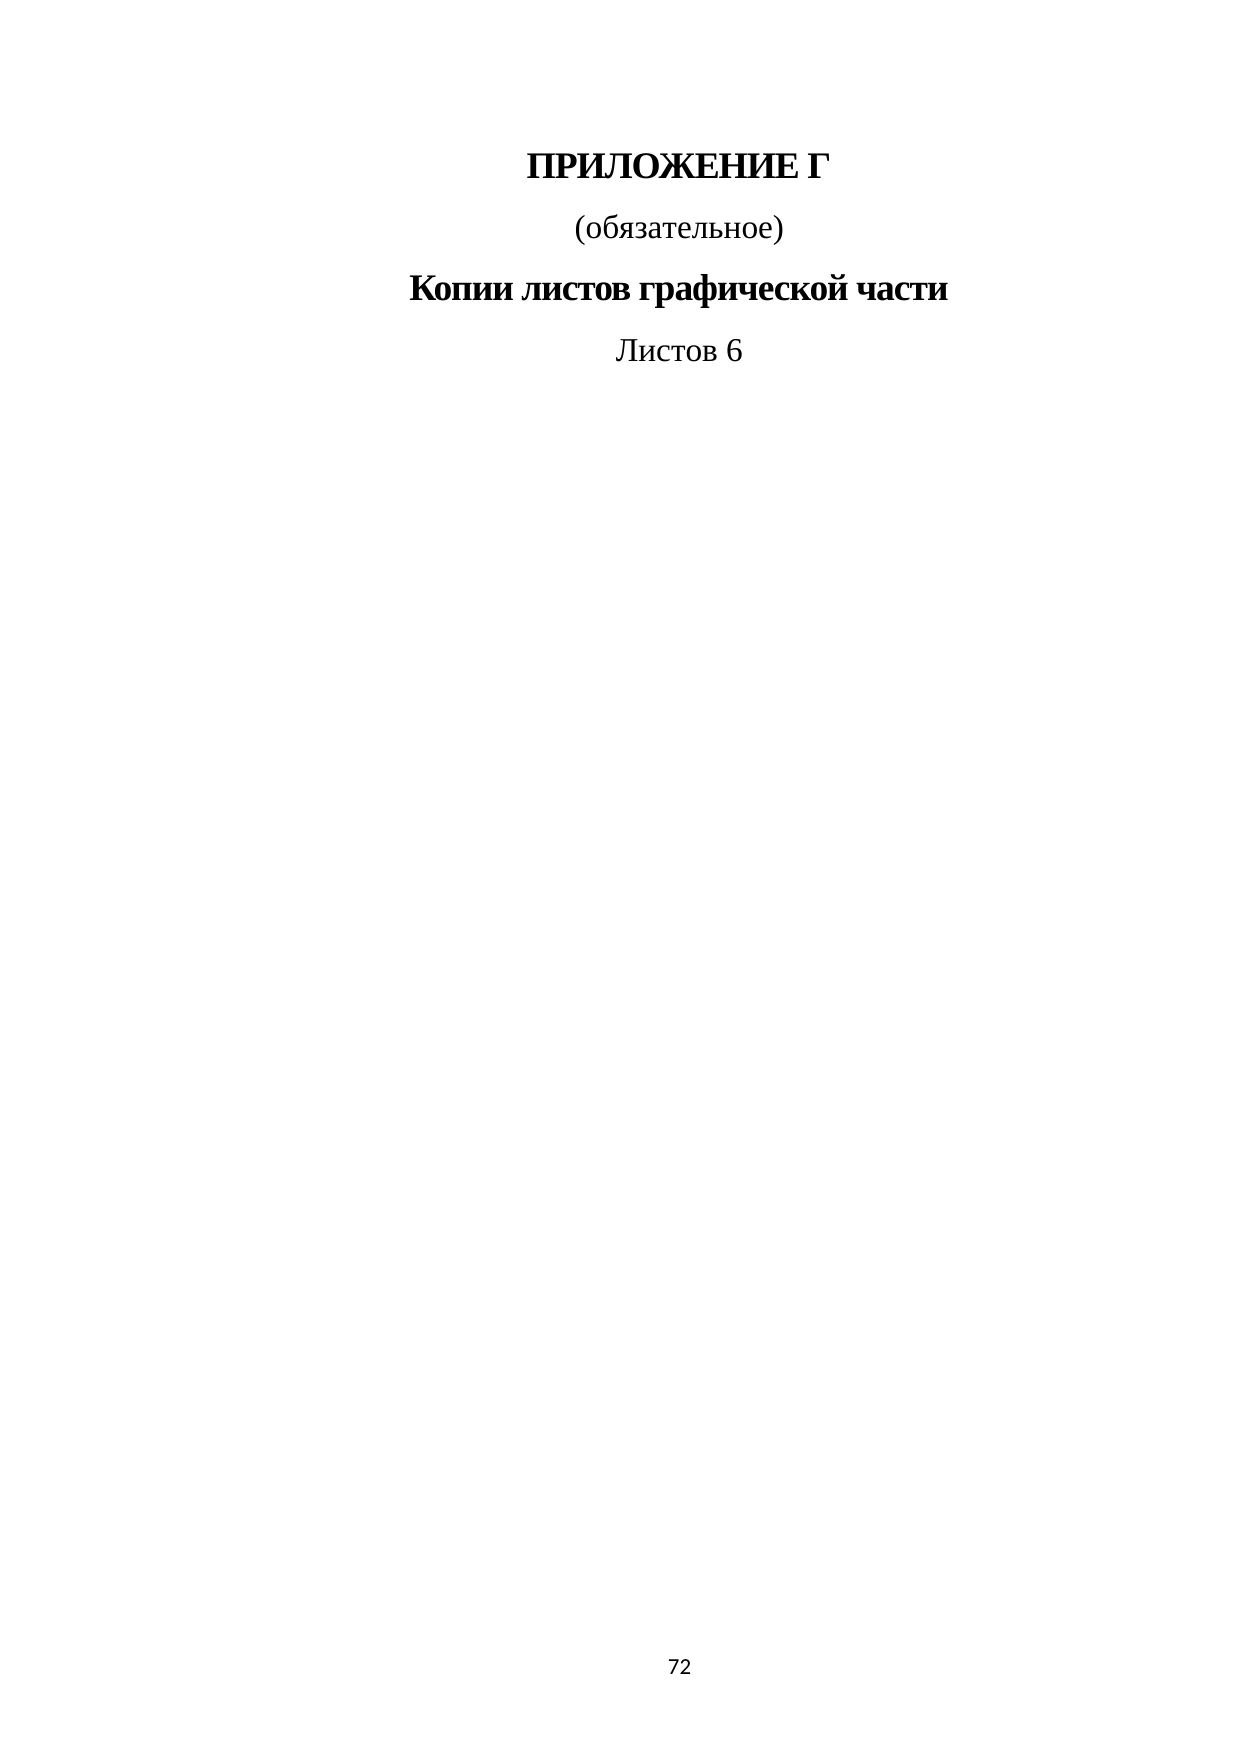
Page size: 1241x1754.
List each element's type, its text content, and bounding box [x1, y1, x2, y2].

title ПРИЛОЖЕНИЕ Г [177, 143, 1181, 186]
text (обязательное) [177, 208, 1181, 246]
text Копии листов графической части [177, 265, 1181, 308]
text Листов 6 [177, 330, 1181, 368]
